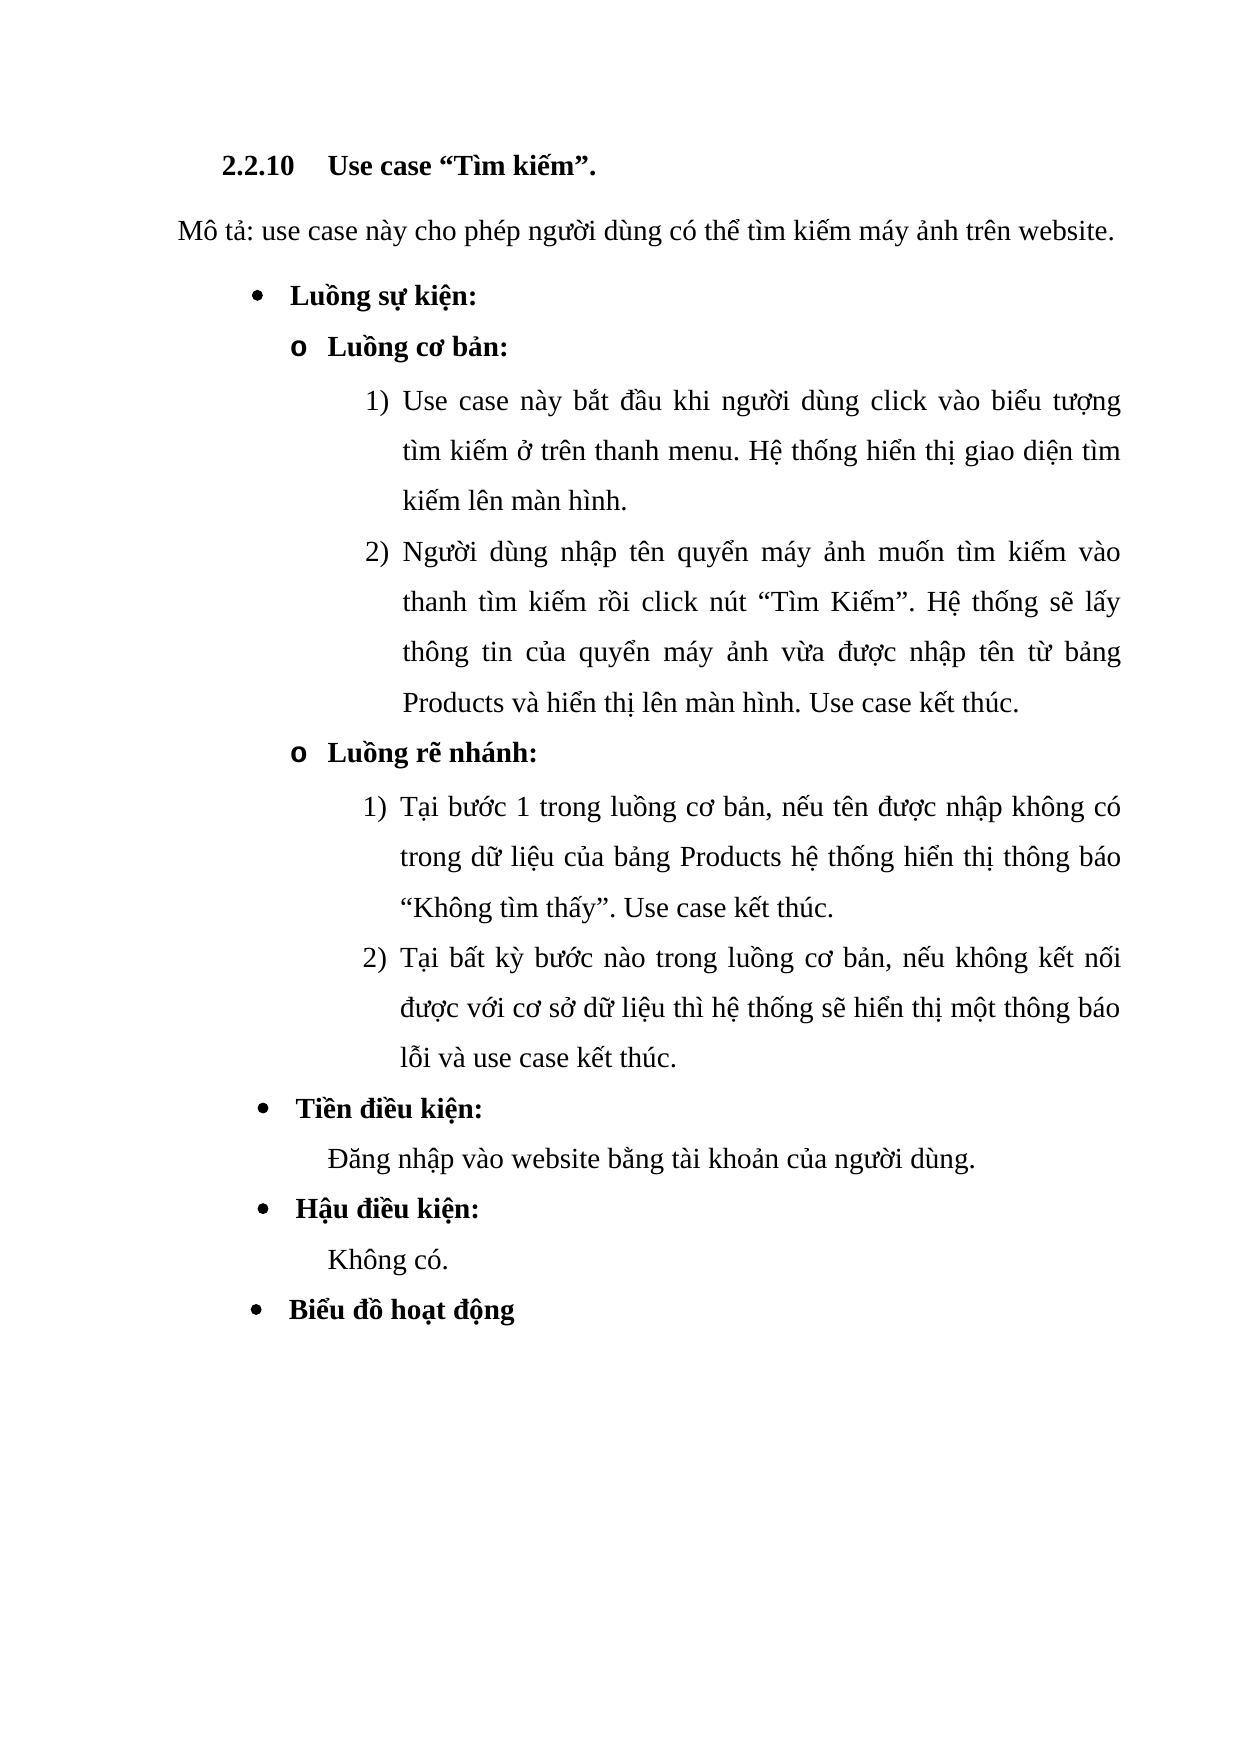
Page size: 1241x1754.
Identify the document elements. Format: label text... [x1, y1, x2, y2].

list Luồng sự kiện: [252, 278, 1122, 312]
list Hậu điều kiện: [258, 1192, 1122, 1225]
list Người dùng nhập tên quyển máy ảnh muốn tìm kiếm vào thanh tìm kiếm rồi click nút “Tìm Kiếm”. Hệ thống sẽ lấy thông tin của quyển máy ảnh vừa được nhập tên từ bảng Products và hiển thị lên màn hình. Use case kết thúc. [365, 534, 1122, 718]
text Mô tả: use case này cho phép người dùng có thể tìm kiếm máy ảnh trên website. [177, 213, 1117, 247]
text Không có. [327, 1242, 1122, 1276]
list Luồng rẽ nhánh: [290, 735, 1122, 771]
text Đăng nhập vào website bằng tài khoản của người dùng. [327, 1141, 1122, 1175]
list Luồng cơ bản: [290, 329, 1122, 365]
list Tiền điều kiện: [258, 1091, 1122, 1124]
list Tại bất kỳ bước nào trong luồng cơ bản, nếu không kết nối được với cơ sở dữ liệu thì hệ thống sẽ hiển thị một thông báo lỗi và use case kết thúc. [362, 940, 1122, 1074]
list Use case này bắt đầu khi người dùng click vào biểu tượng tìm kiếm ở trên thanh menu. Hệ thống hiển thị giao diện tìm kiếm lên màn hình. [365, 383, 1122, 517]
list Biểu đồ hoạt động [251, 1292, 1122, 1326]
subtitle Use case “Tìm kiếm”. [222, 148, 1122, 181]
list Tại bước 1 trong luồng cơ bản, nếu tên được nhập không có trong dữ liệu của bảng Products hệ thống hiển thị thông báo “Không tìm thấy”. Use case kết thúc. [362, 789, 1122, 923]
